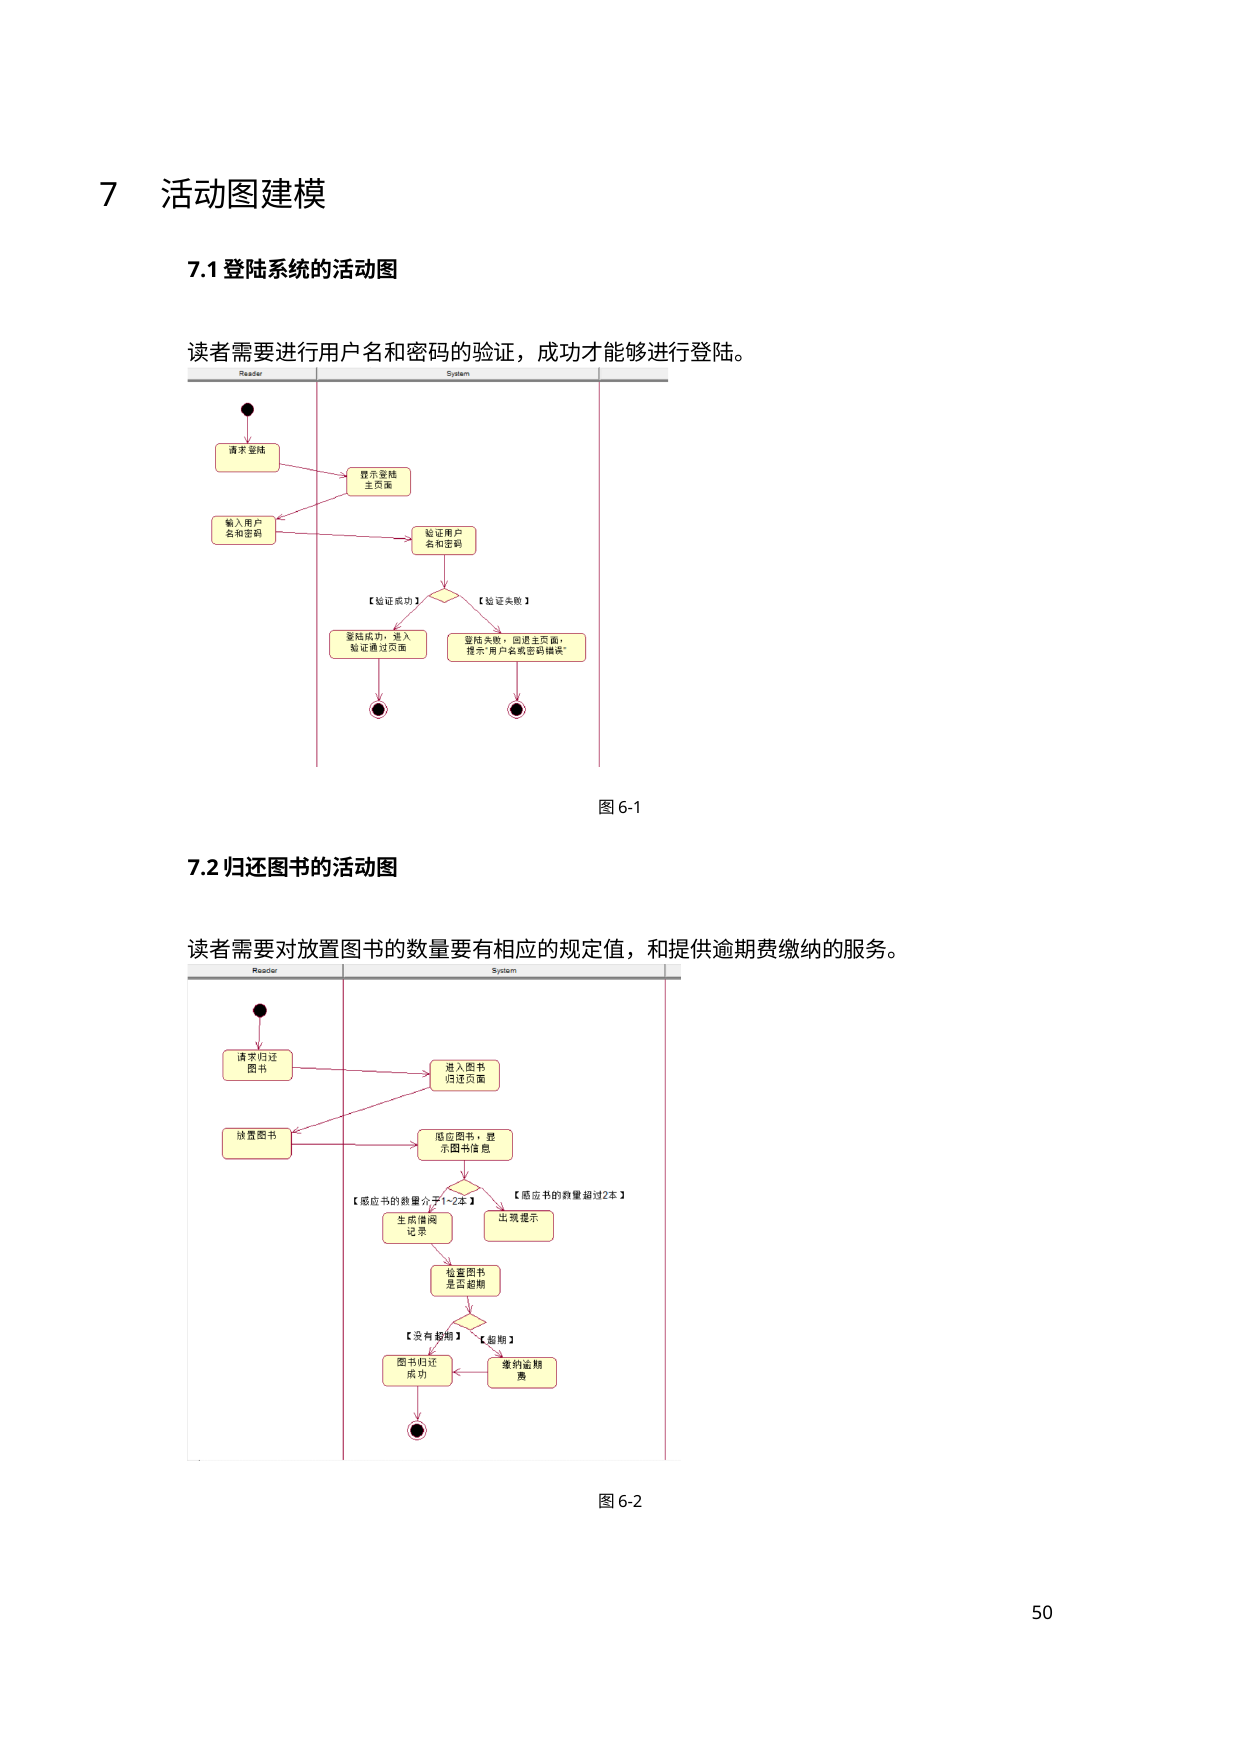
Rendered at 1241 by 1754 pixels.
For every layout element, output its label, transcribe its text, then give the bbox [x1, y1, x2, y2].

subtitle 活动图建模 [99, 160, 1053, 225]
text 图6-2 [187, 1484, 1053, 1517]
text 读者需要进行用户名和密码的验证，成功才能够进行登陆。 [187, 334, 1053, 367]
picture [187, 964, 681, 1461]
picture [187, 367, 669, 767]
text 读者需要对放置图书的数量要有相应的规定值，和提供逾期费缴纳的服务。 [187, 932, 1053, 964]
subtitle 7.1登陆系统的活动图 [187, 252, 1053, 284]
subtitle 7.2归还图书的活动图 [187, 849, 1053, 882]
text 图6-1 [187, 789, 1053, 822]
